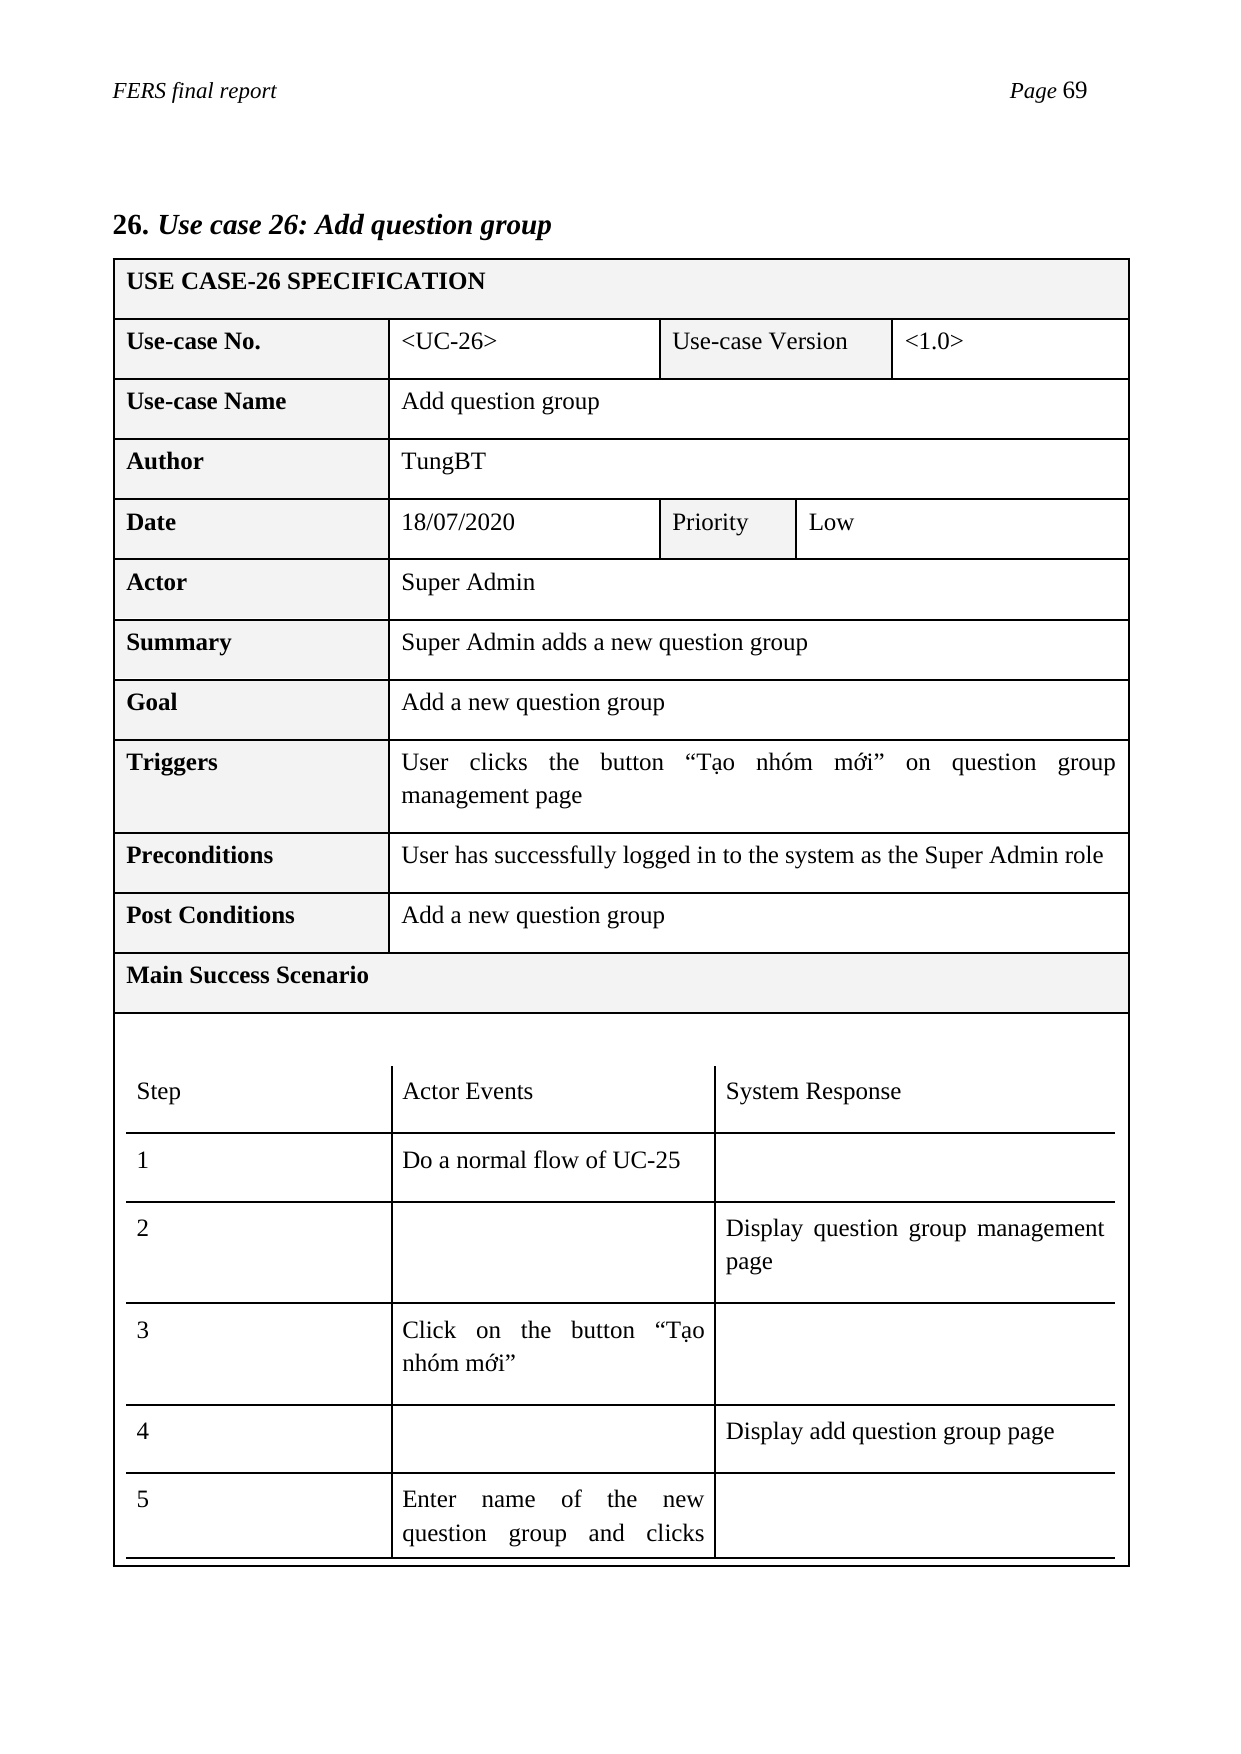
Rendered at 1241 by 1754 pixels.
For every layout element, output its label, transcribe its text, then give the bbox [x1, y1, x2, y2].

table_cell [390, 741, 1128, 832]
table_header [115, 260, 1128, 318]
subtitle Use case 26: Add question group [112, 207, 1128, 240]
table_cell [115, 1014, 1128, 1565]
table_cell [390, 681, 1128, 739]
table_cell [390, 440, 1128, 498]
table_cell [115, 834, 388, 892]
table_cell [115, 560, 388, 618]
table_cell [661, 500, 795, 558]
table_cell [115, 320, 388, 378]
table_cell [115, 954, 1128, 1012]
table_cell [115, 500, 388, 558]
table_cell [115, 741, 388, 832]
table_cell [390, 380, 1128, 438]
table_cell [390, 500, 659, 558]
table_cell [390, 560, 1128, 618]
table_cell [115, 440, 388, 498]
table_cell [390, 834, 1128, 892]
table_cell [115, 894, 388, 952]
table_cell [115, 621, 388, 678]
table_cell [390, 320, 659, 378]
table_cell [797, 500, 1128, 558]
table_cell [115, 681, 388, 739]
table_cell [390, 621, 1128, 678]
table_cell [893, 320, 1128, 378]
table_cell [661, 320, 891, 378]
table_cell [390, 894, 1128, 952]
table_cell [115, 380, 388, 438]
